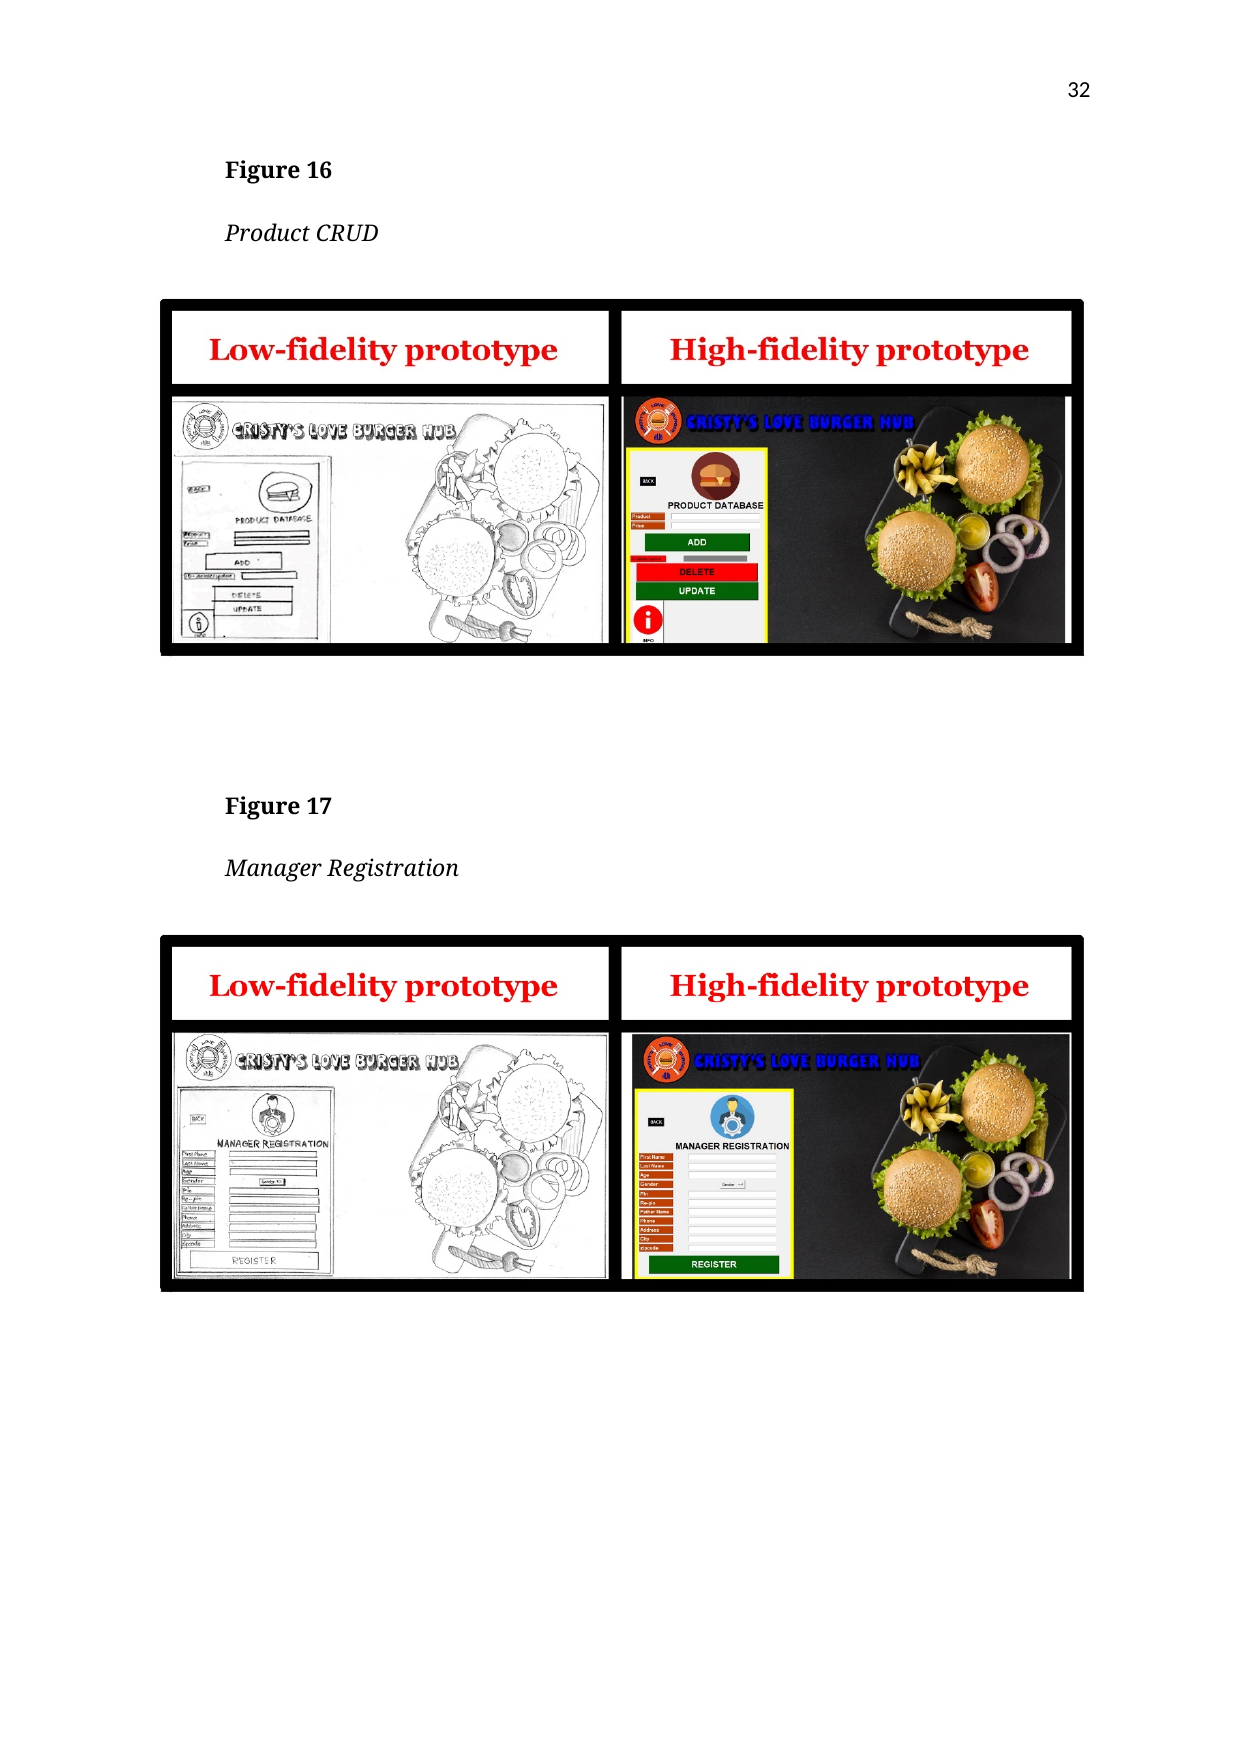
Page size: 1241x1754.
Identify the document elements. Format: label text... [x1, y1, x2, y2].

subtitle Figure 17 [225, 789, 1090, 821]
subtitle Figure 16 [225, 154, 1090, 185]
text Product CRUD [150, 217, 1090, 248]
picture [150, 295, 1091, 665]
text Manager Registration [150, 852, 1090, 883]
picture [150, 931, 1091, 1301]
